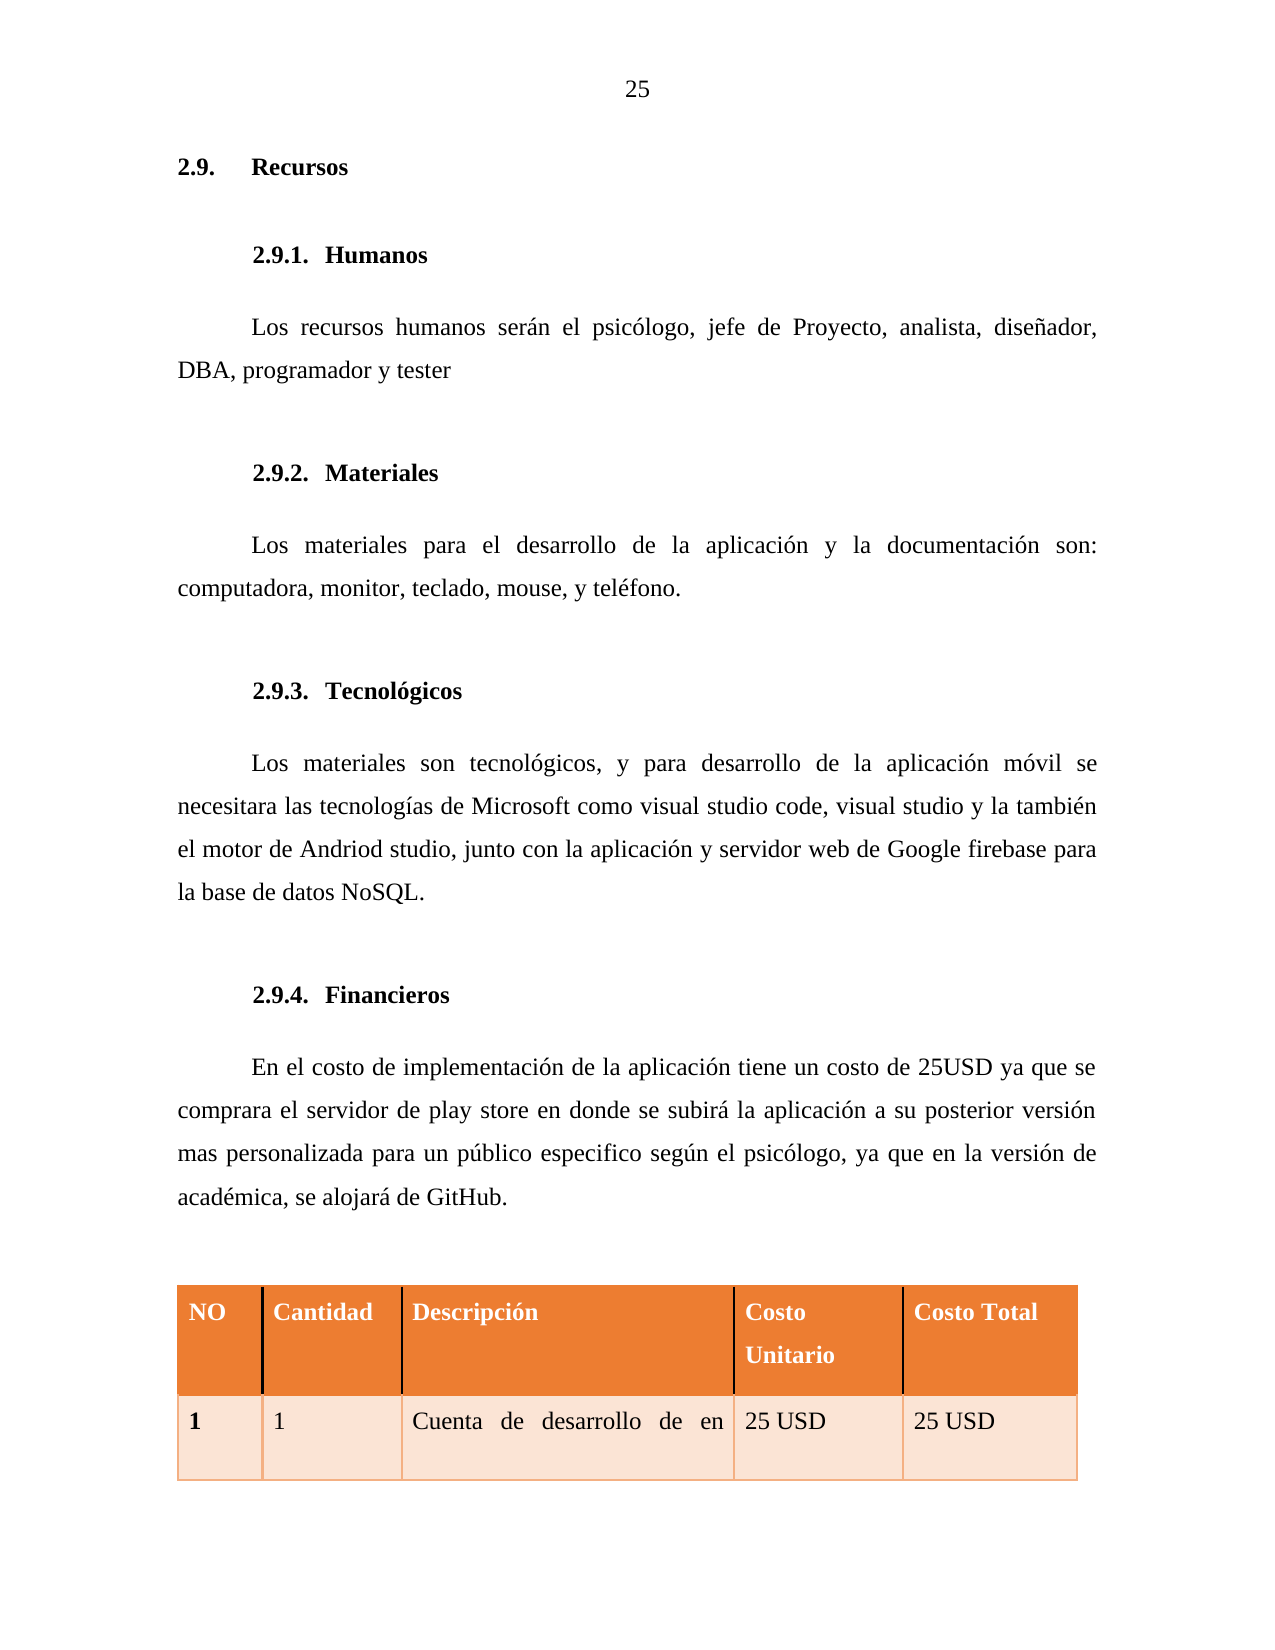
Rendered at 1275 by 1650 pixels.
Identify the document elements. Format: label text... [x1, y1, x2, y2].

subtitle Financieros [252, 980, 1098, 1009]
table_cell 25 USD [735, 1396, 902, 1479]
table_header NO [179, 1287, 261, 1394]
subtitle Recursos [177, 152, 1098, 181]
text Los materiales son tecnológicos, y para desarrollo de la aplicación móvil se necesitara las tecnologías de Microsoft como visual studio code, visual studio y la también el motor de Andriod studio, junto con la aplicación y servidor web de Google firebase para la base de datos NoSQL. [177, 748, 1098, 906]
subtitle Materiales [252, 458, 1098, 487]
table_cell 1 [179, 1396, 261, 1479]
text Los recursos humanos serán el psicólogo, jefe de Proyecto, analista, diseñador, DBA, programador y tester [177, 312, 1098, 384]
table_header Cantidad [264, 1287, 401, 1394]
table_header Costo Unitario [735, 1287, 902, 1394]
subtitle Tecnológicos [252, 676, 1098, 705]
table_cell 1 [264, 1396, 401, 1479]
table_header Descripción [403, 1287, 733, 1394]
text En el costo de implementación de la aplicación tiene un costo de 25USD ya que se comprara el servidor de play store en donde se subirá la aplicación a su posterior versión mas personalizada para un público especifico según el psicólogo, ya que en la versión de académica, se alojará de GitHub. [177, 1052, 1098, 1210]
table_cell 25 USD [904, 1396, 1076, 1479]
table_header Costo Total [904, 1287, 1076, 1394]
text Los materiales para el desarrollo de la aplicación y la documentación son: computadora, monitor, teclado, mouse, y teléfono. [177, 530, 1098, 602]
subtitle Humanos [252, 240, 1098, 269]
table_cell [403, 1396, 733, 1479]
